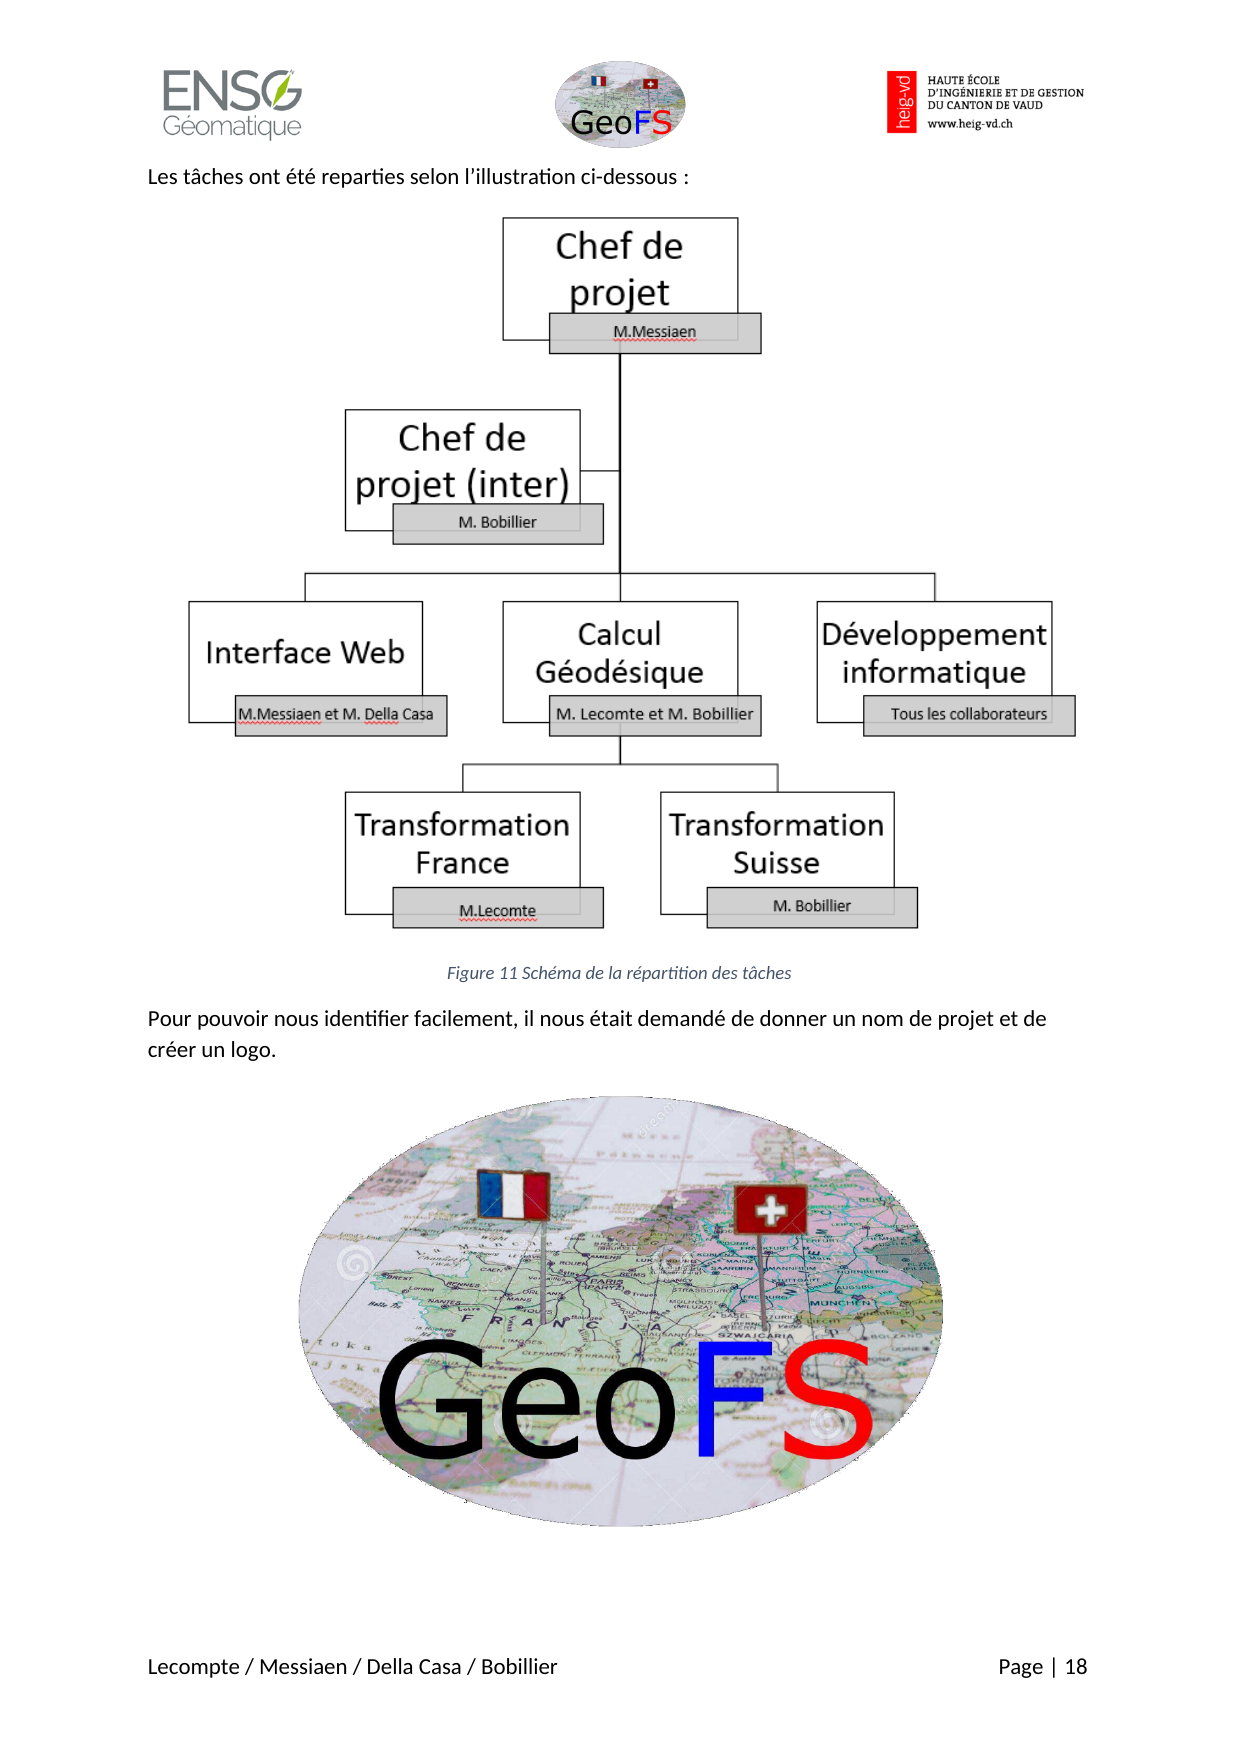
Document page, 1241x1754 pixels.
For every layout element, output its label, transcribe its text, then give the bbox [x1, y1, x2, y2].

picture [877, 59, 1093, 148]
picture [551, 59, 689, 148]
picture [147, 59, 318, 148]
text Figure 11 Schéma de la répartition des tâches [148, 961, 1093, 984]
picture [294, 1081, 946, 1527]
text Pour pouvoir nous identifier facilement, il nous était demandé de donner un nom de projet et de créer un logo. [148, 1004, 1093, 1063]
text Les tâches ont été reparties selon l’illustration ci-dessous : [148, 162, 1093, 190]
